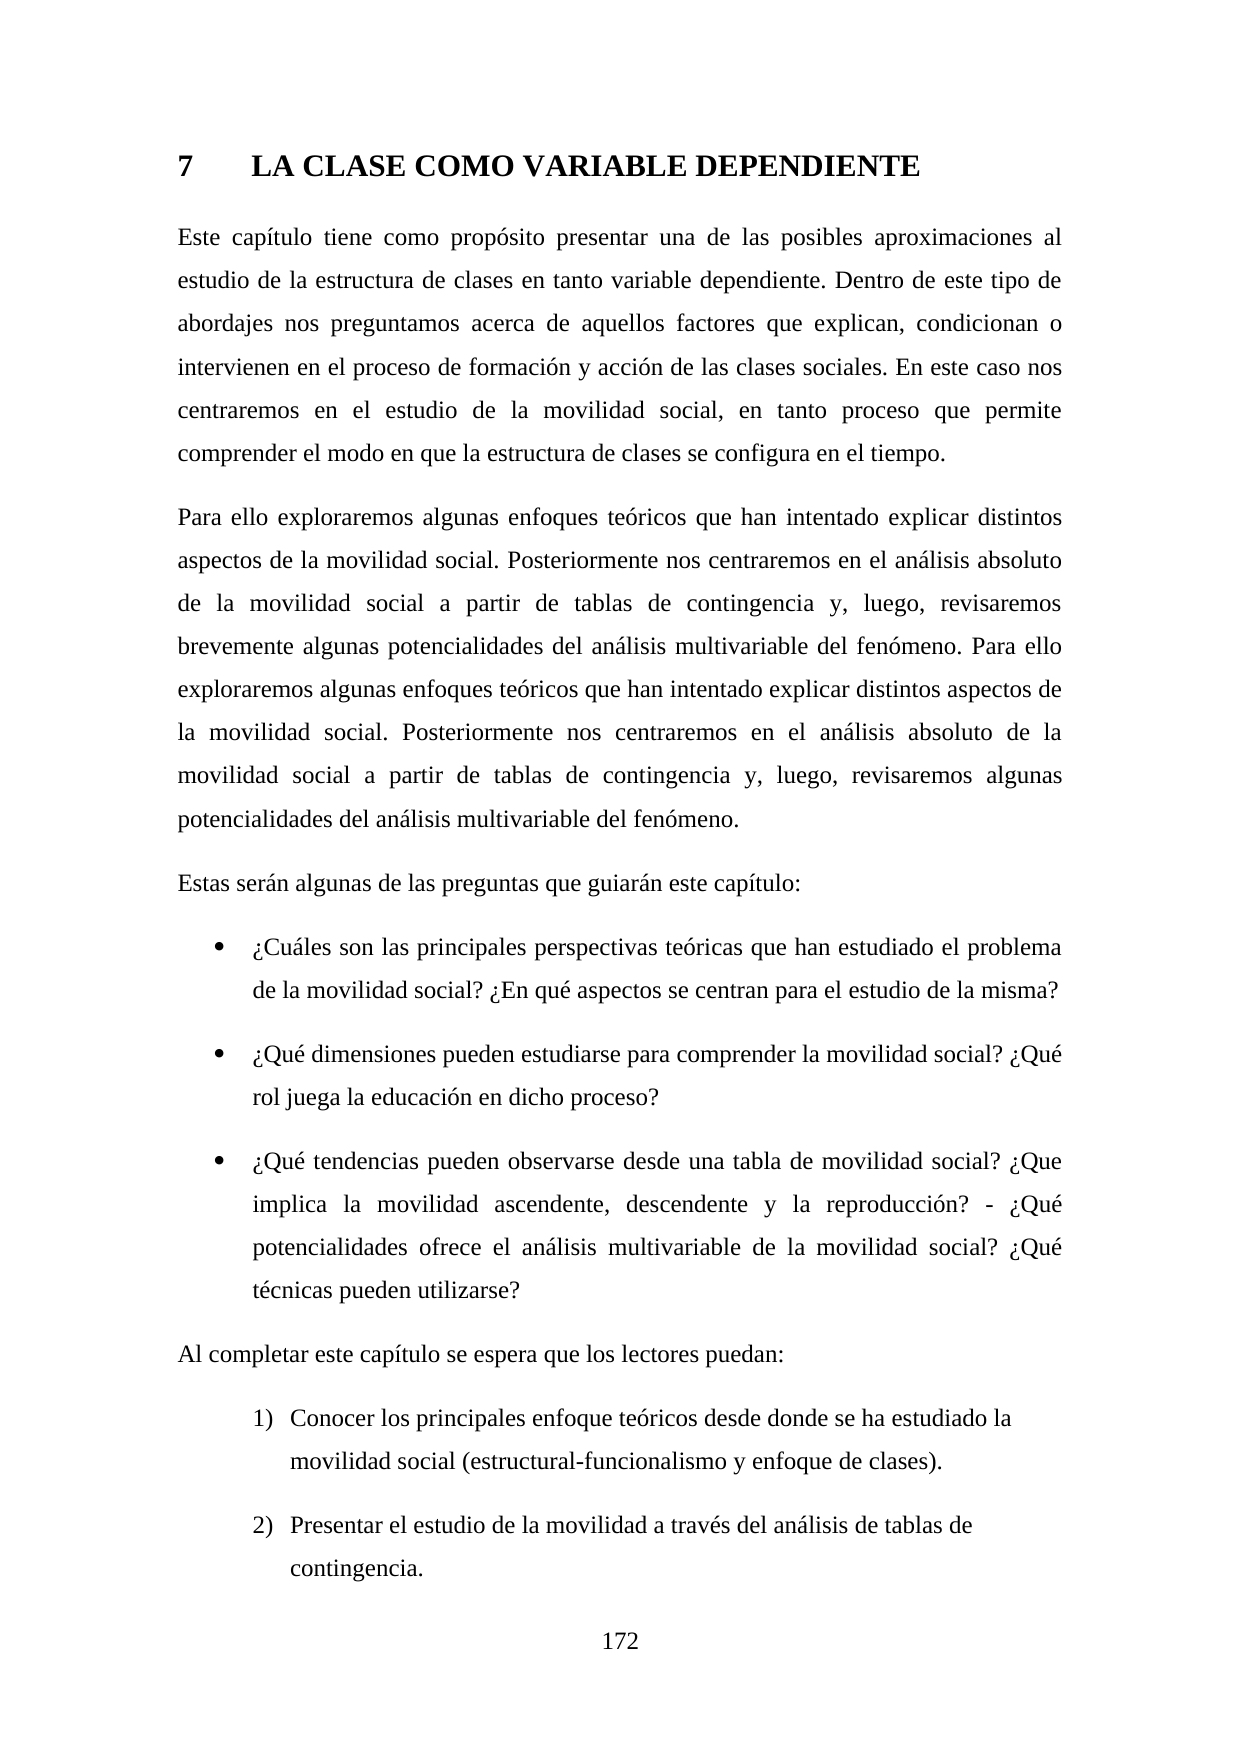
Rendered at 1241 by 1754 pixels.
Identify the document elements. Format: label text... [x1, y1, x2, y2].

list Conocer los principales enfoque teóricos desde donde se ha estudiado la movilidad social (estructural-funcionalismo y enfoque de clases). [252, 1403, 1063, 1475]
text 7 La clase como variable dependiente [177, 148, 1063, 183]
text ¿Qué tendencias pueden observarse desde una tabla de movilidad social? ¿Que implica la movilidad ascendente, descendente y la reproducción? - ¿Qué potencialidades ofrece el análisis multivariable de la movilidad social? ¿Qué técnicas pueden utilizarse? [215, 1146, 1063, 1304]
text ¿Qué dimensiones pueden estudiarse para comprender la movilidad social? ¿Qué rol juega la educación en dicho proceso? [215, 1039, 1063, 1111]
text ¿Cuáles son las principales perspectivas teóricas que han estudiado el problema de la movilidad social? ¿En qué aspectos se centran para el estudio de la misma? [215, 932, 1063, 1003]
text Al completar este capítulo se espera que los lectores puedan: [177, 1339, 1063, 1368]
text Presentar el estudio de la movilidad a través del análisis de tablas de contingencia. [252, 1510, 1063, 1582]
text Estas serán algunas de las preguntas que guiarán este capítulo: [177, 868, 1063, 896]
text Para ello exploraremos algunas enfoques teóricos que han intentado explicar distintos aspectos de la movilidad social. Posteriormente nos centraremos en el análisis absoluto de la movilidad social a partir de tablas de contingencia y, luego, revisaremos brevemente algunas potencialidades del análisis multivariable del fenómeno. Para ello exploraremos algunas enfoques teóricos que han intentado explicar distintos aspectos de la movilidad social. Posteriormente nos centraremos en el análisis absoluto de la movilidad social a partir de tablas de contingencia y, luego, revisaremos algunas potencialidades del análisis multivariable del fenómeno. [177, 502, 1063, 832]
text Este capítulo tiene como propósito presentar una de las posibles aproximaciones al estudio de la estructura de clases en tanto variable dependiente. Dentro de este tipo de abordajes nos preguntamos acerca de aquellos factores que explican, condicionan o intervienen en el proceso de formación y acción de las clases sociales. En este caso nos centraremos en el estudio de la movilidad social, en tanto proceso que permite comprender el modo en que la estructura de clases se configura en el tiempo. [177, 222, 1063, 467]
